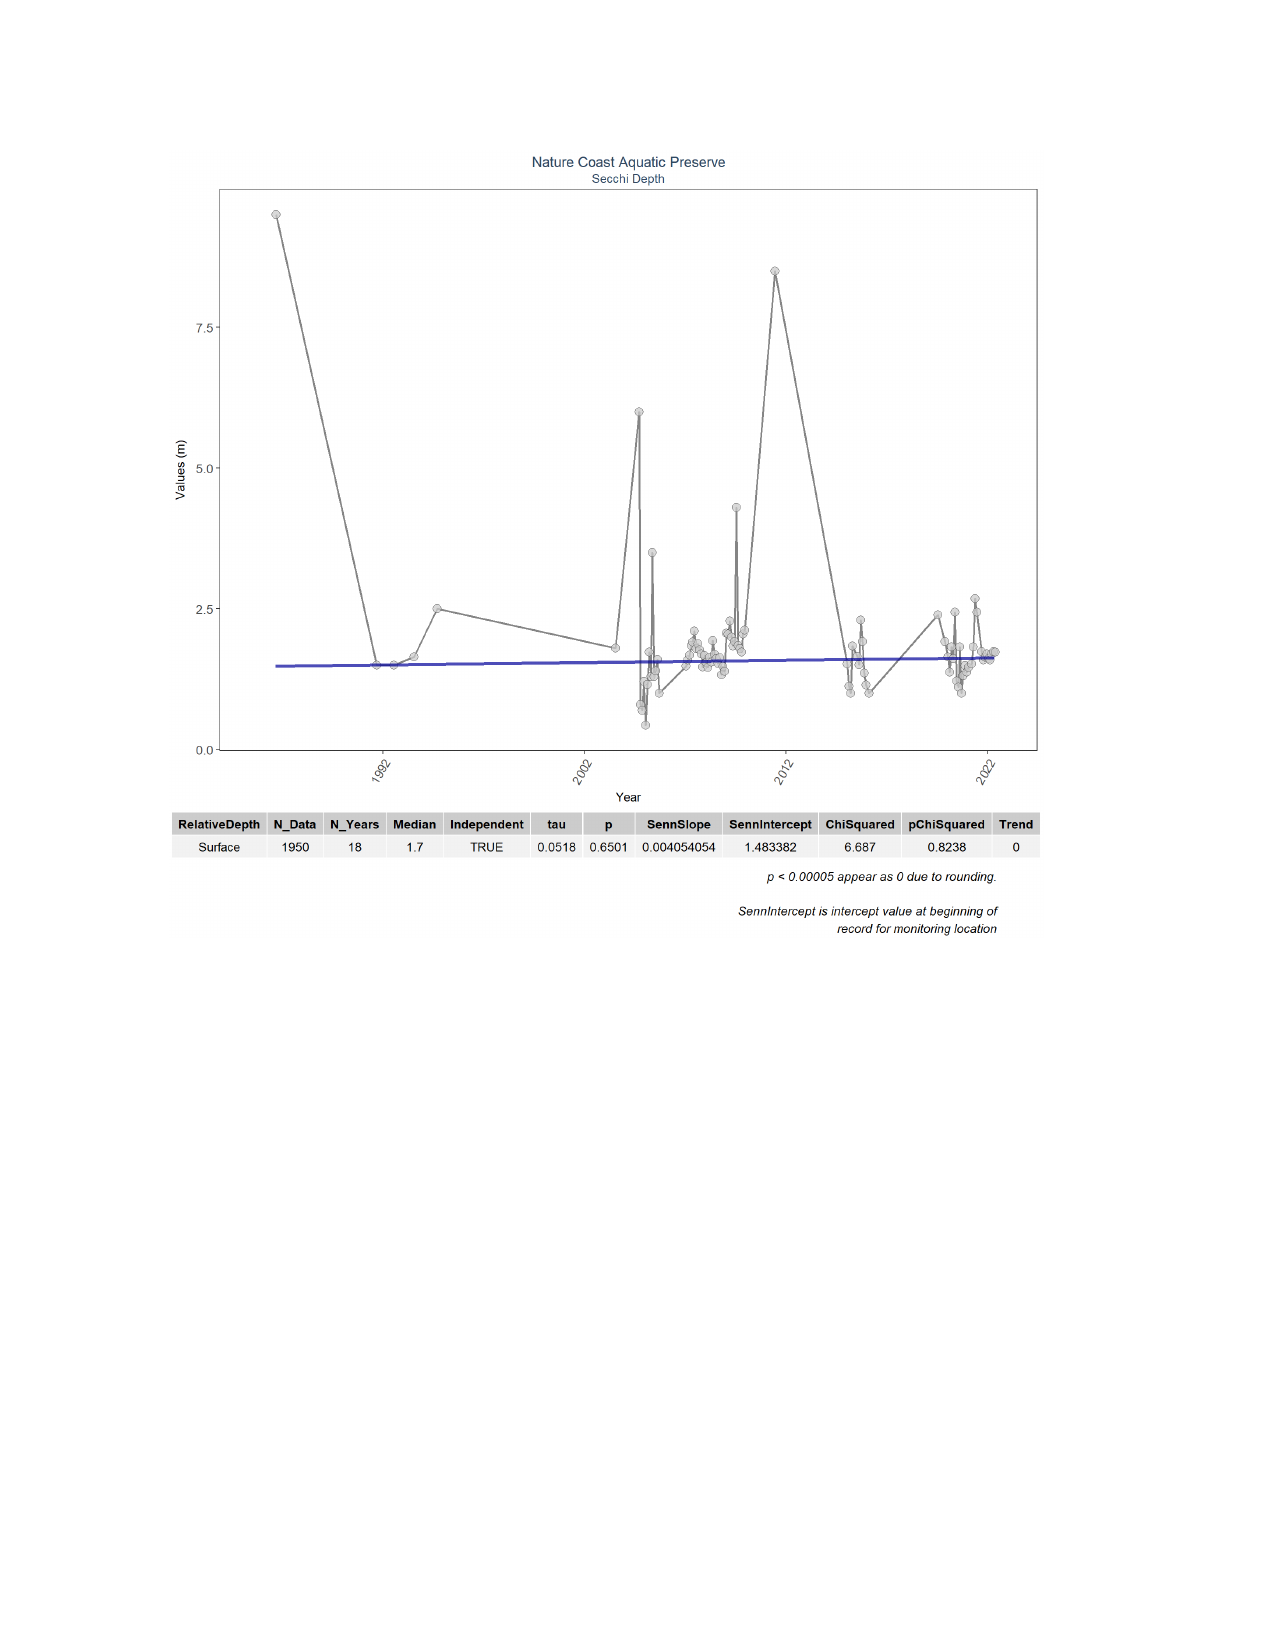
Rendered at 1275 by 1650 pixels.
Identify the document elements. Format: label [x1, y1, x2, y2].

picture [168, 150, 1044, 938]
